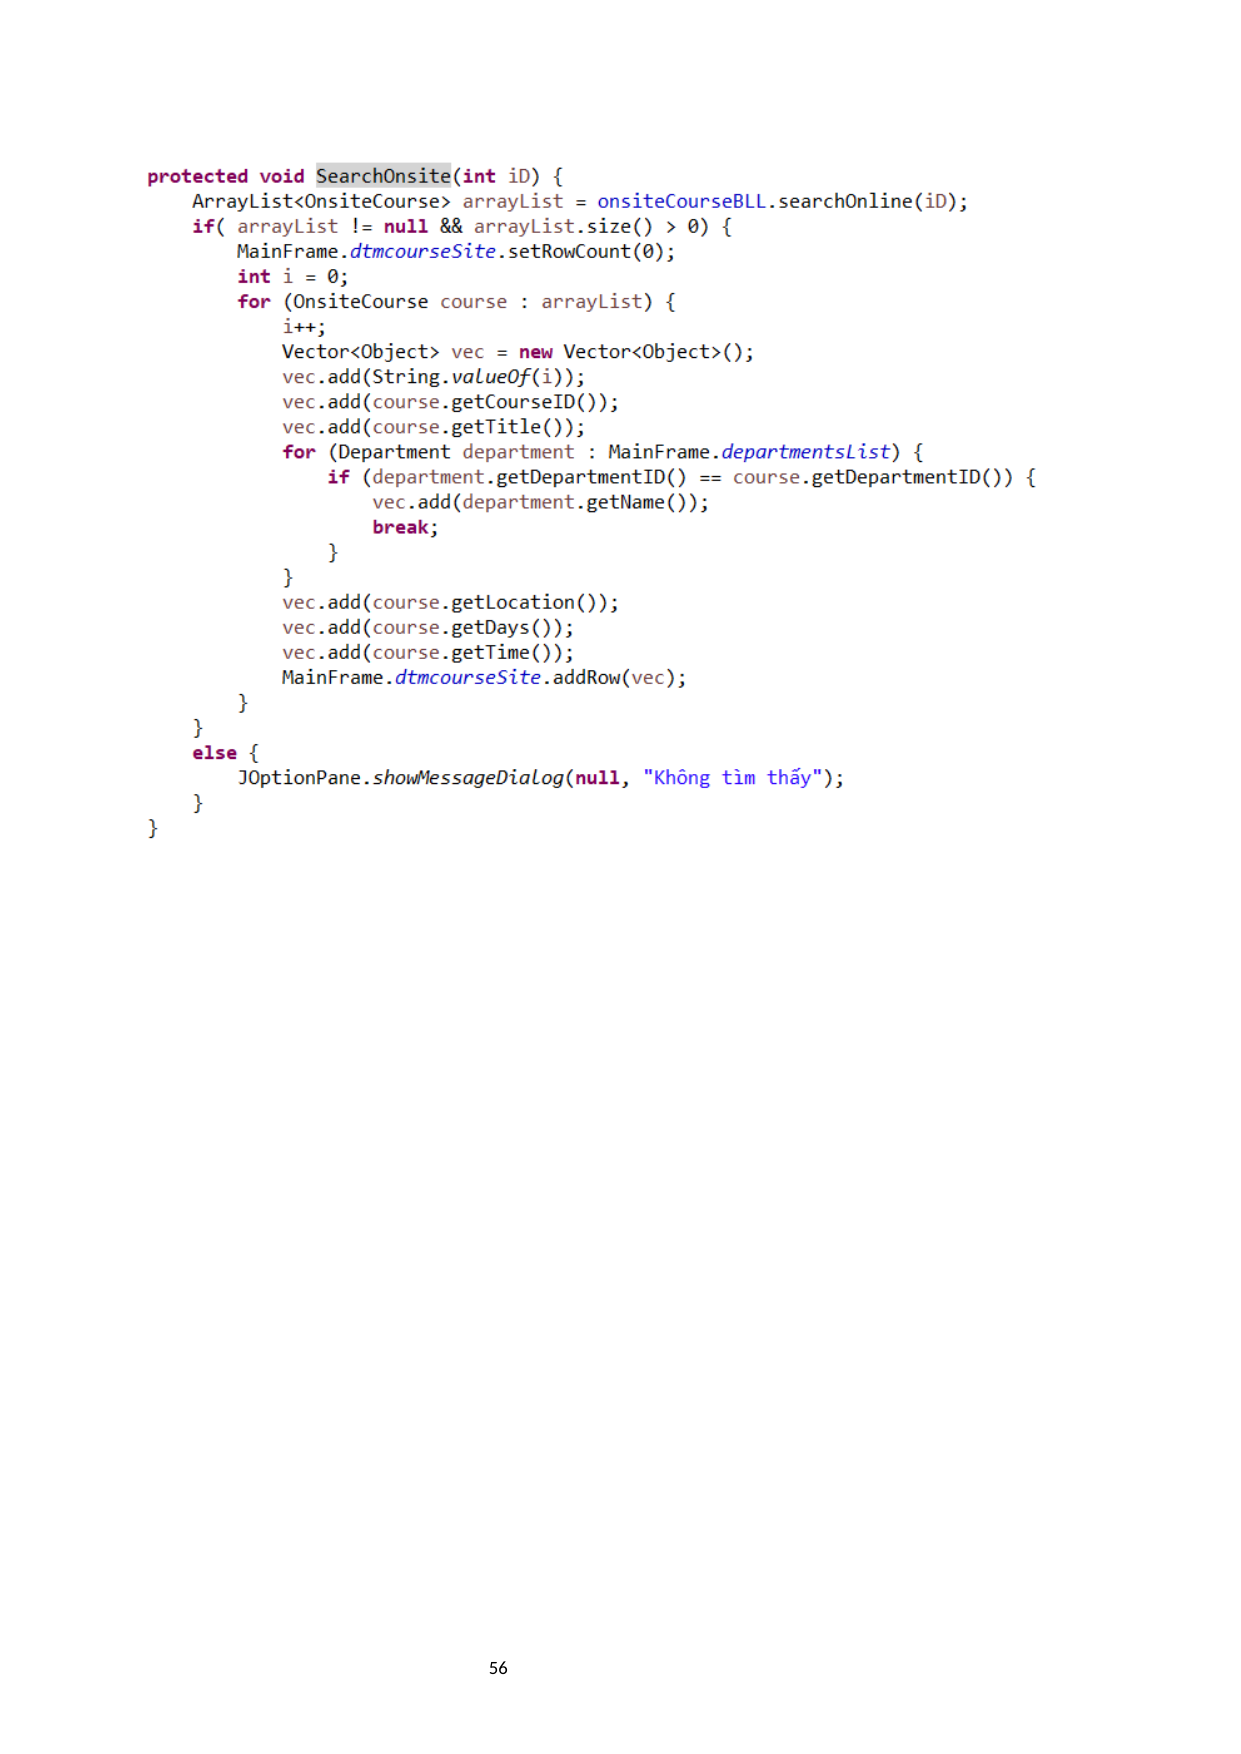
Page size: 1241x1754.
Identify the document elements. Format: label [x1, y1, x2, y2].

picture [106, 150, 1092, 867]
